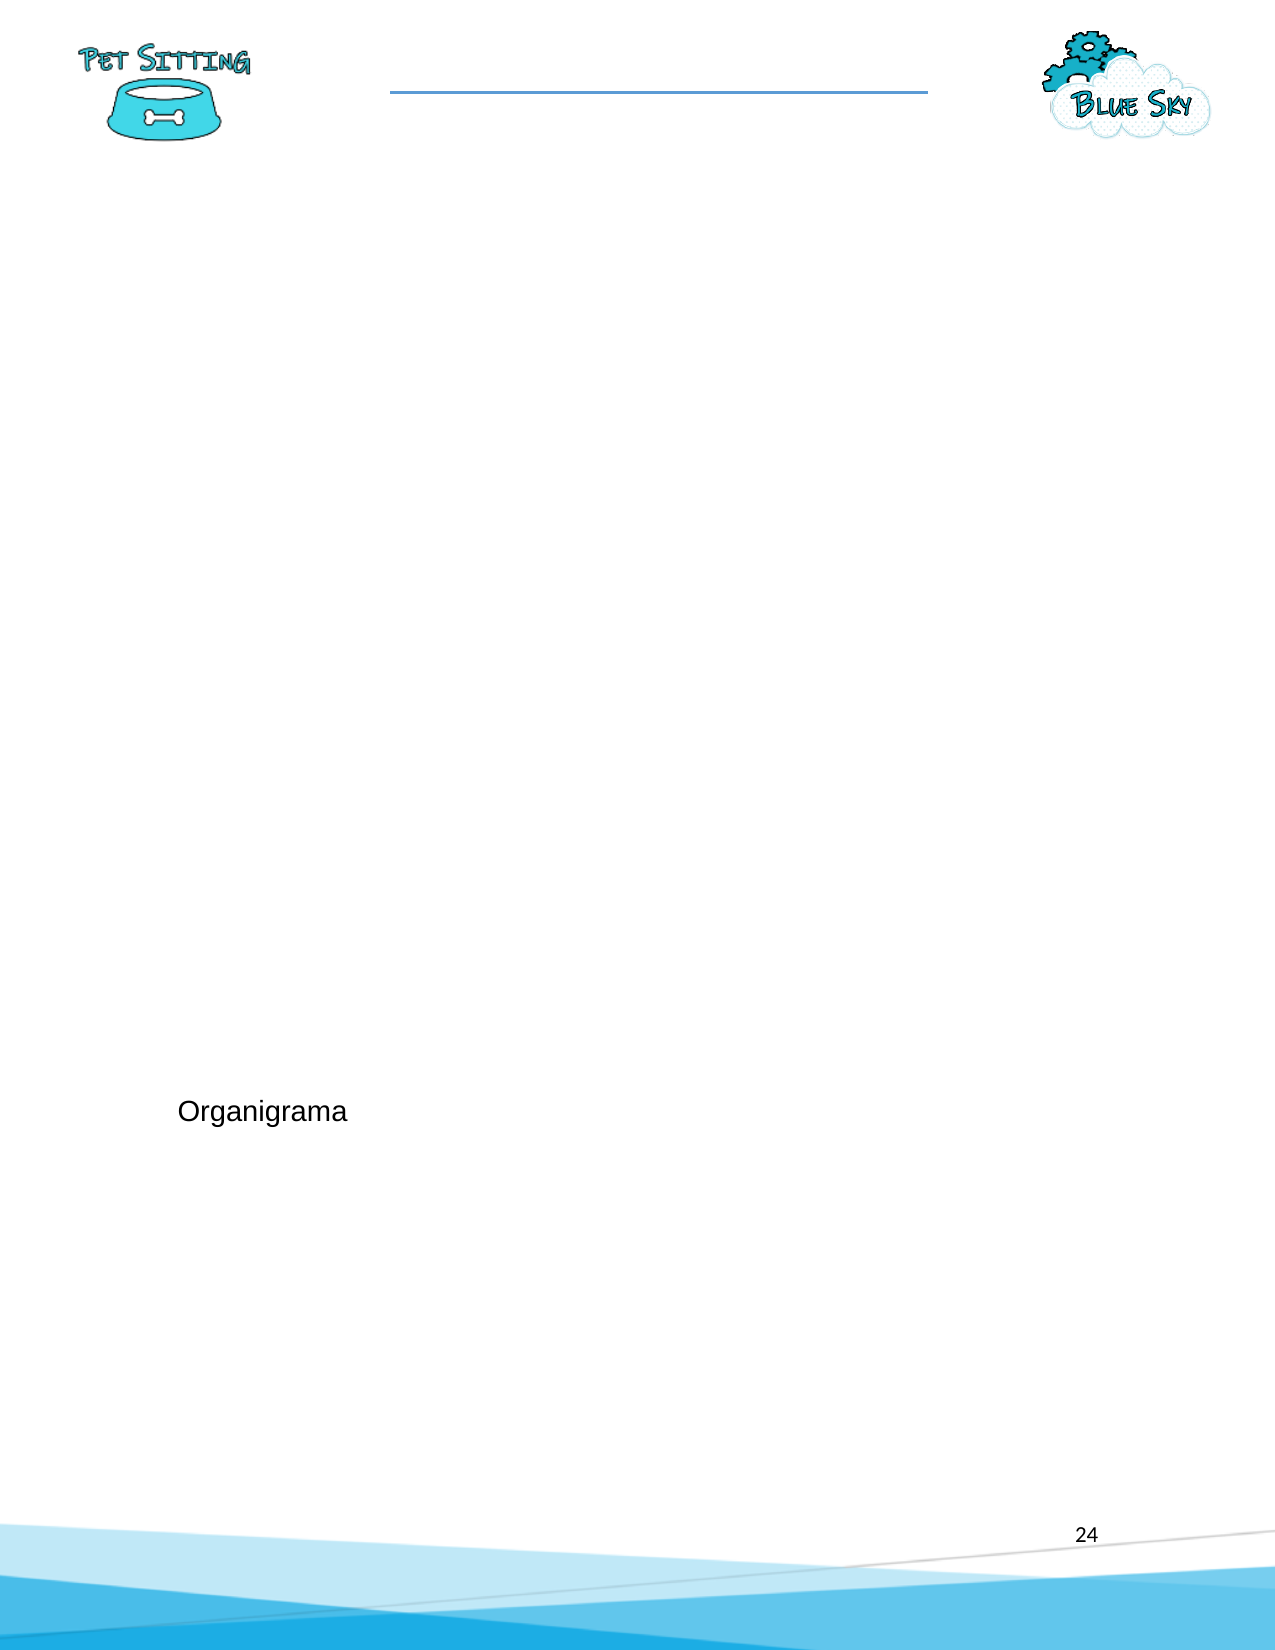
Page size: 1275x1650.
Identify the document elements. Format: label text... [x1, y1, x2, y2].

subtitle Organigrama [177, 1093, 1098, 1127]
picture [1036, 31, 1216, 143]
picture [0, 1487, 1275, 1650]
picture [71, 31, 260, 148]
